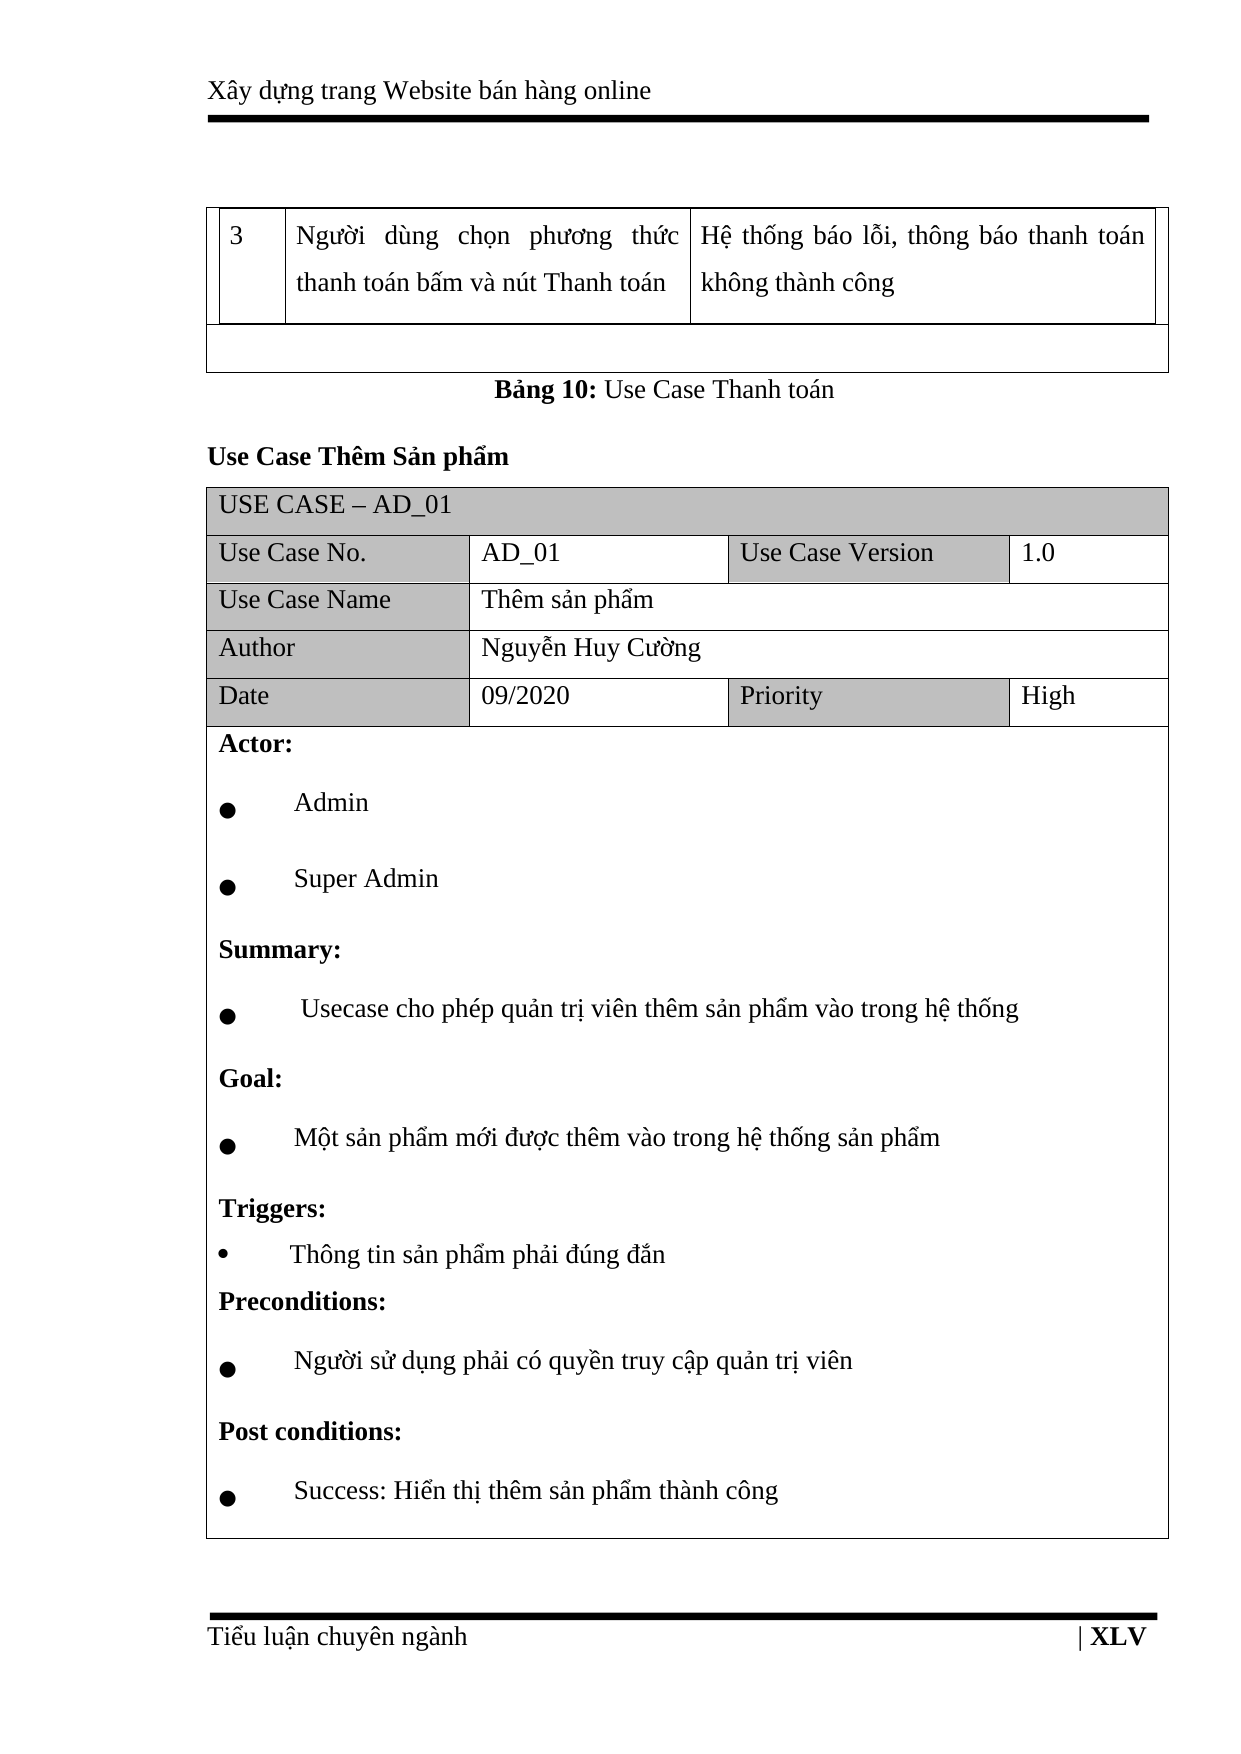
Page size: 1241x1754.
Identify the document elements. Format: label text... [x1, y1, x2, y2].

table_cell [207, 727, 1168, 1538]
table_cell Priority [729, 679, 1009, 726]
table_cell AD_01 [470, 536, 728, 582]
table_header USE CASE – AD_01 [207, 488, 1168, 535]
table_cell Thêm sản phẩm [470, 584, 1168, 630]
table_cell High [1010, 679, 1168, 726]
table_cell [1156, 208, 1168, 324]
table_cell Use Case Version [729, 536, 1009, 582]
table_cell Use Case No. [207, 536, 469, 582]
table_cell Author [207, 631, 469, 678]
table_cell Use Case Name [207, 584, 469, 630]
table_cell 09/2020 [470, 679, 728, 726]
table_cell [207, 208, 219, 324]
table_cell Nguyễn Huy Cường [470, 631, 1168, 678]
table_cell [207, 325, 1168, 372]
table_cell Date [207, 679, 469, 726]
table_cell 1.0 [1010, 536, 1168, 582]
subtitle Use Case Thêm Sản phẩm [207, 440, 1122, 472]
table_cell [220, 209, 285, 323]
text Bảng 10: Use Case Thanh toán [207, 373, 1122, 404]
